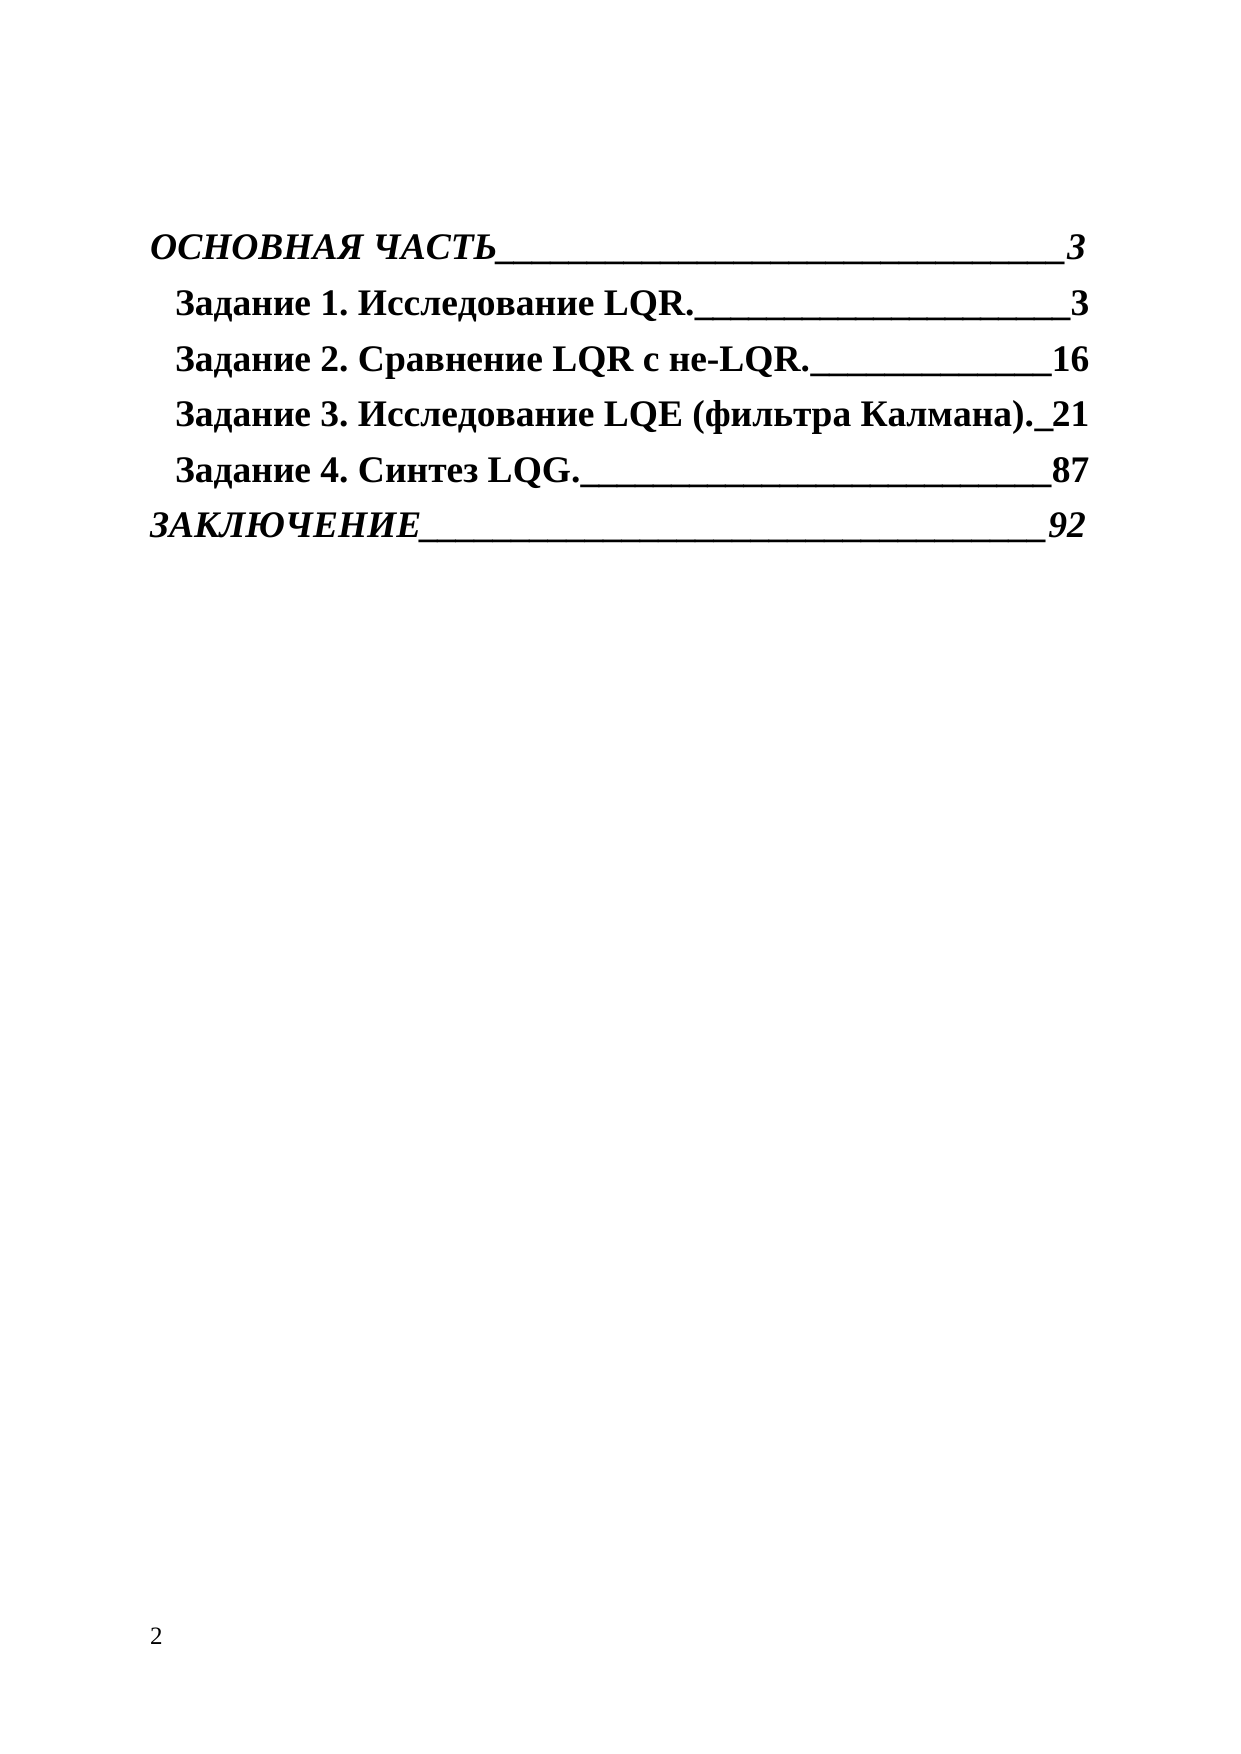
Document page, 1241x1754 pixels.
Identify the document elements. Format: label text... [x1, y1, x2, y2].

text Задание 3. Исследование LQE (фильтра Калмана). 21 [175, 392, 1090, 435]
text Задание 1. Исследование LQR. 3 [175, 280, 1090, 323]
text ЗАКЛЮЧЕНИЕ 92 [150, 503, 1090, 546]
text ОСНОВНАЯ ЧАСТЬ 3 [150, 225, 1090, 268]
text Задание 4. Синтез LQG. 87 [175, 447, 1090, 490]
text Задание 2. Сравнение LQR с не-LQR. 16 [175, 336, 1090, 379]
